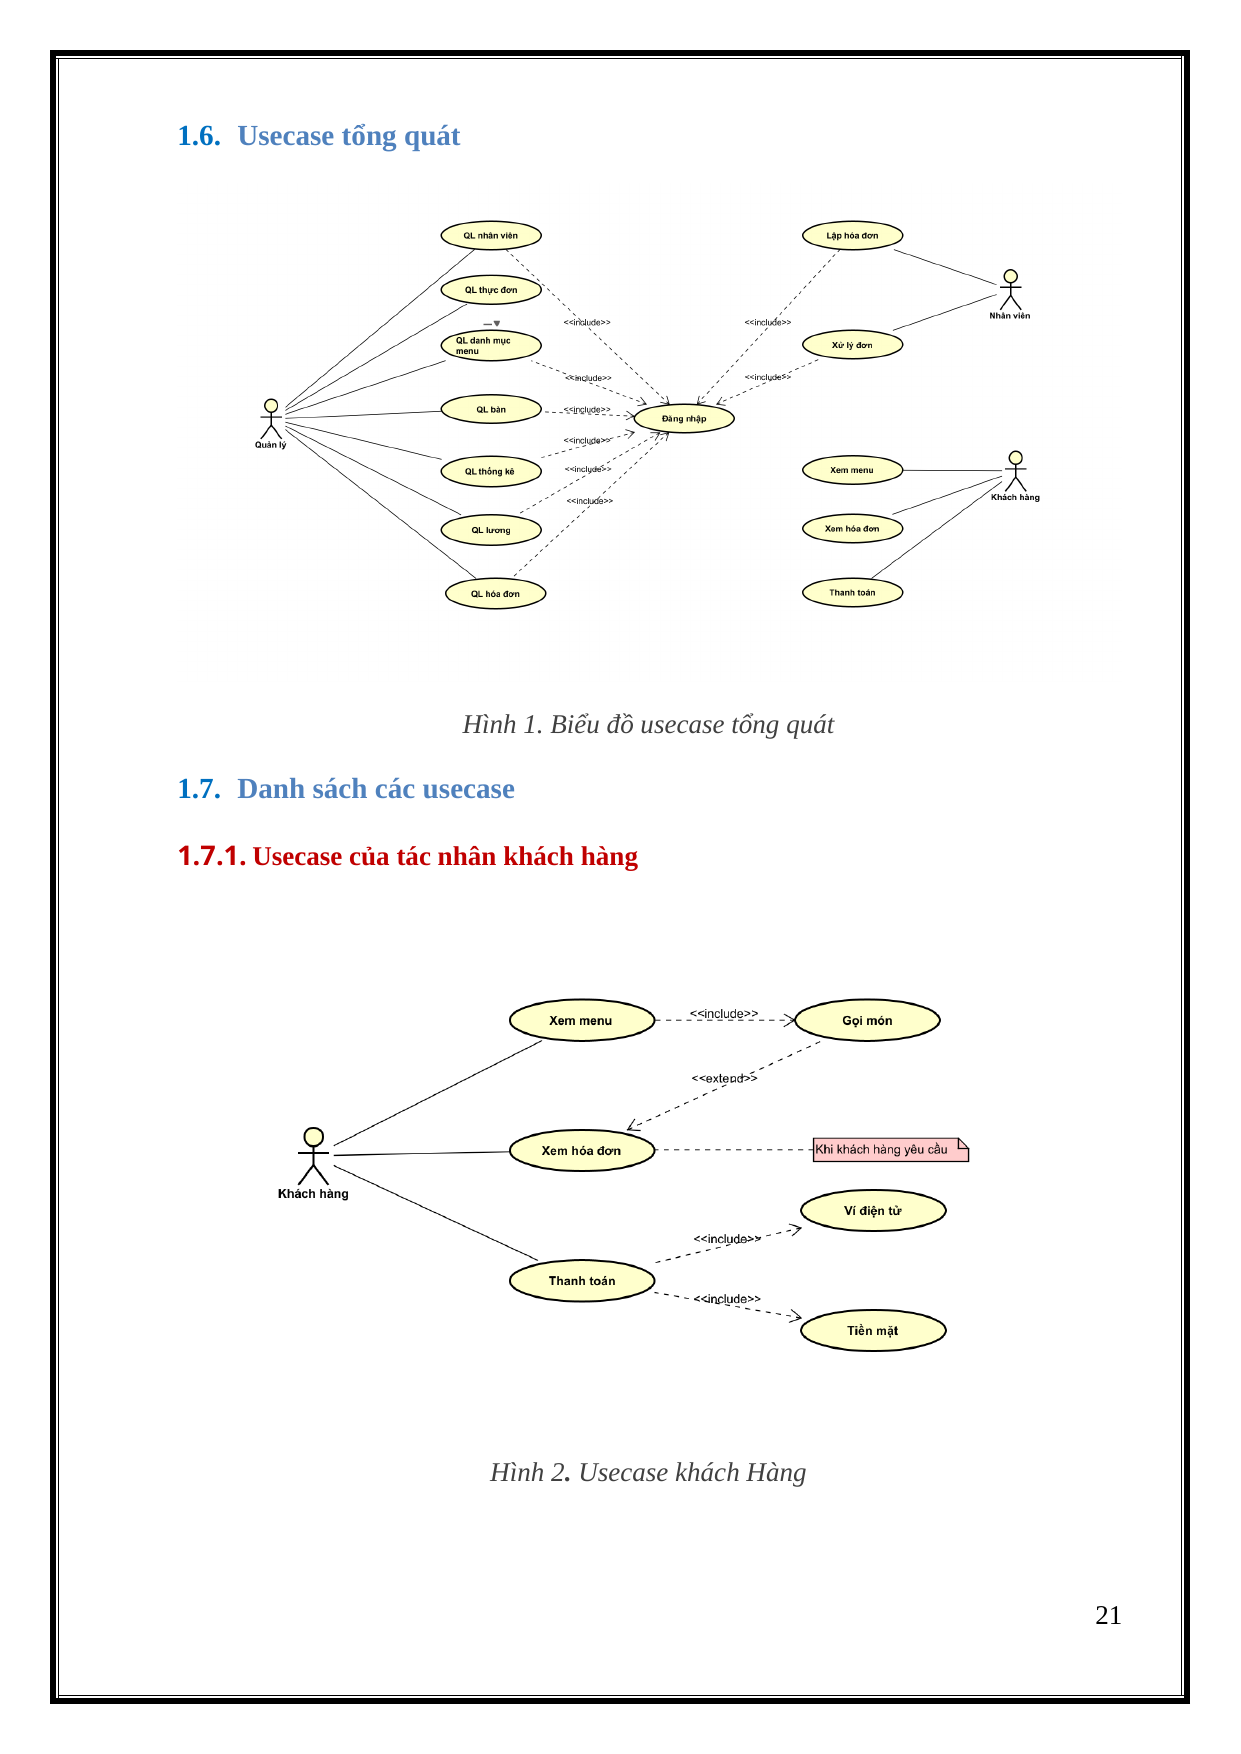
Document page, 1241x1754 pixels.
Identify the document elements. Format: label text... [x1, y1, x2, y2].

text Hình 1. Biểu đồ usecase tổng quát [177, 708, 1122, 740]
subtitle Usecase của tác nhân khách hàng [177, 836, 1122, 873]
picture [177, 892, 1123, 1429]
subtitle Usecase tổng quát [177, 118, 1122, 152]
text Hình 2. Usecase khách Hàng [177, 1456, 1122, 1487]
picture [177, 183, 1123, 682]
subtitle Danh sách các usecase [177, 771, 1122, 804]
